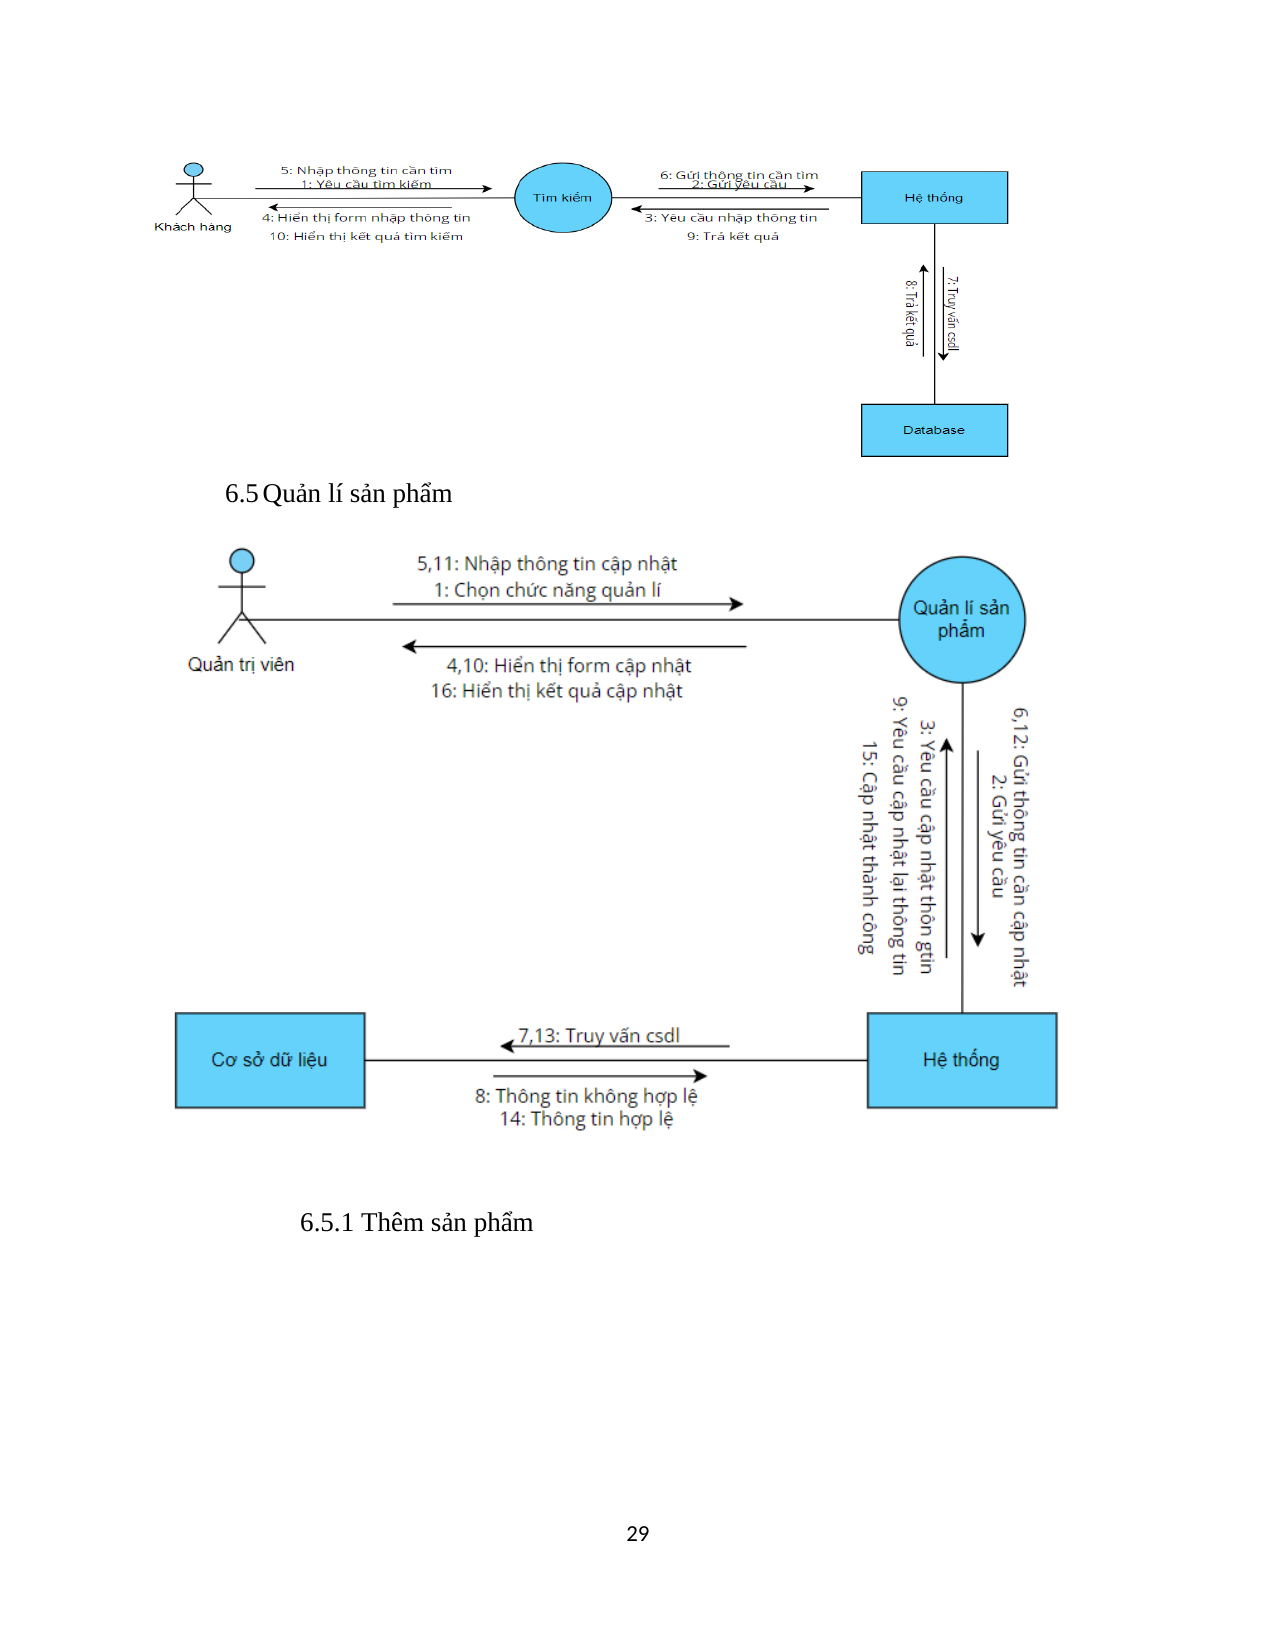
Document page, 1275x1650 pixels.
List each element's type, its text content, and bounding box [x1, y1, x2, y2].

list Quản lí sản phẩm [225, 477, 1125, 508]
picture [131, 510, 1077, 1152]
picture [150, 150, 1044, 473]
text 6.5.1 Thêm sản phẩm [225, 1206, 1125, 1237]
